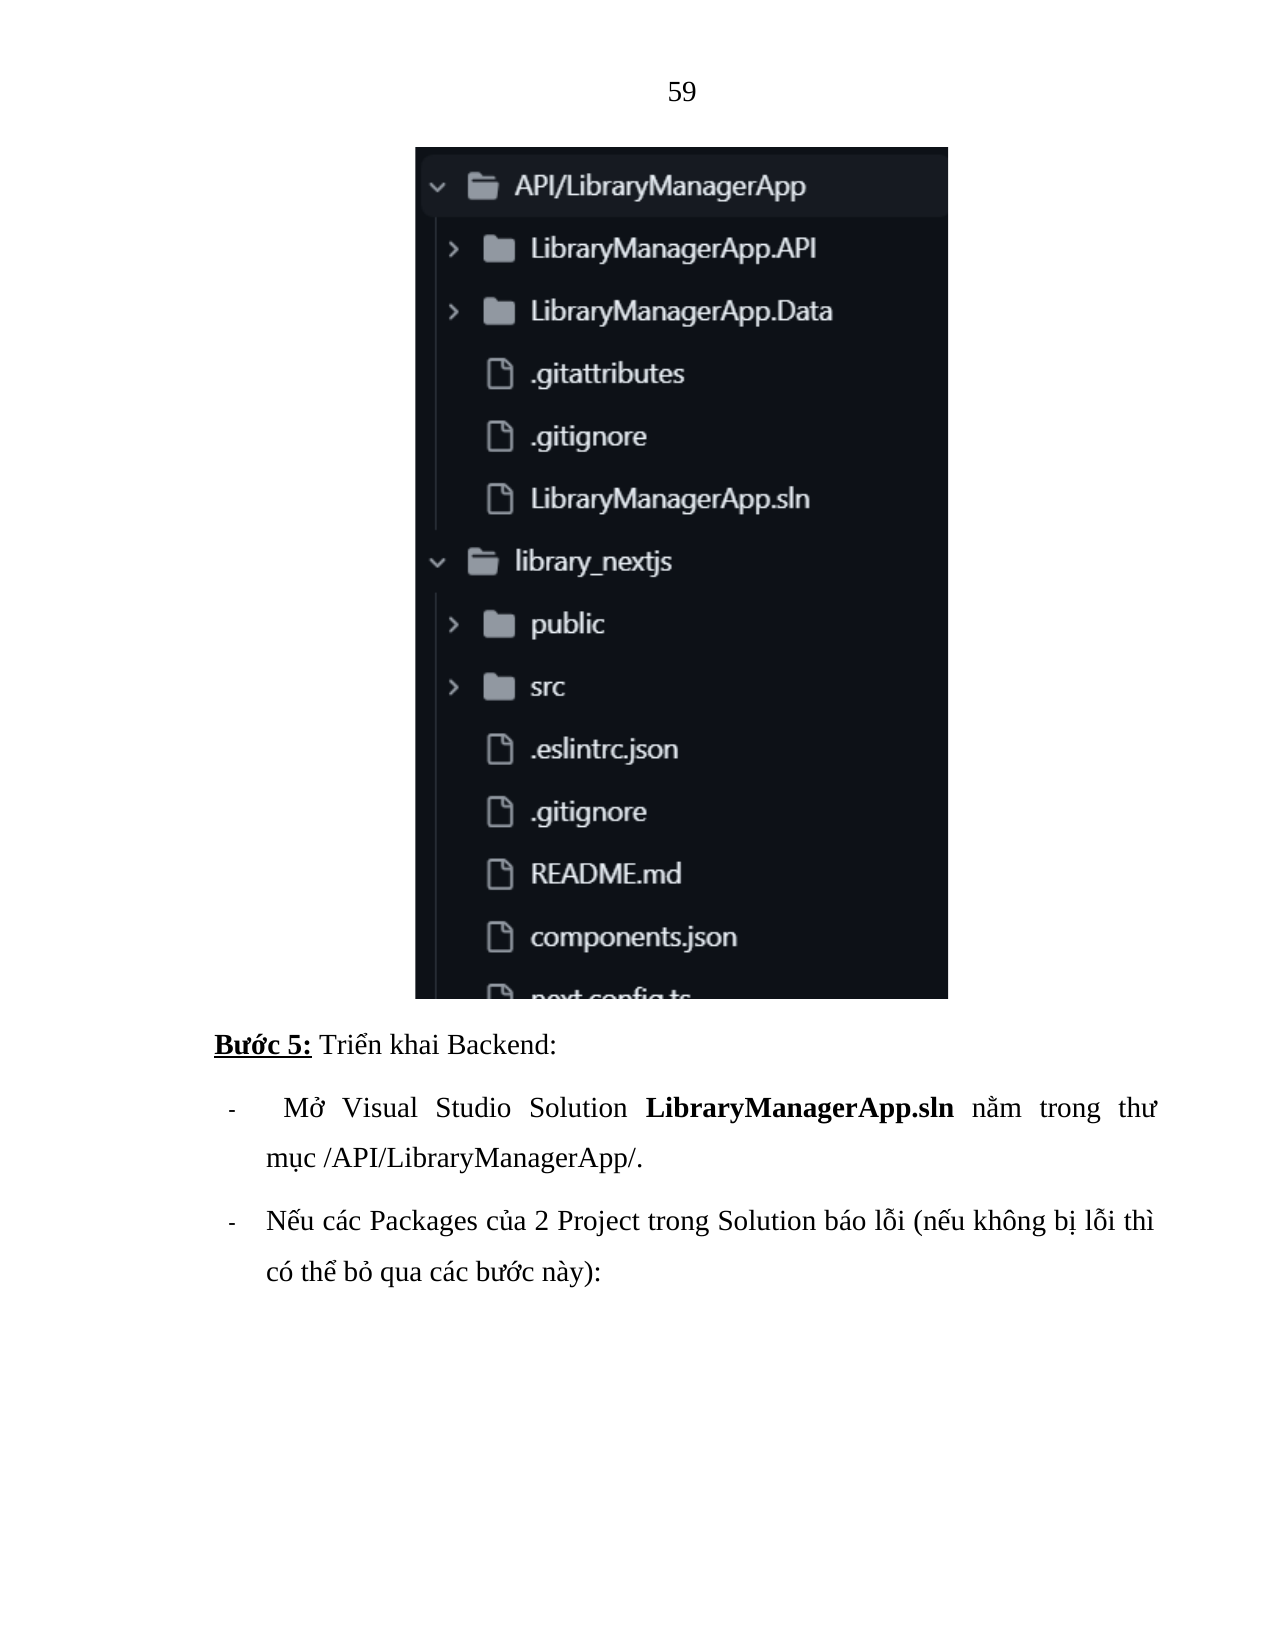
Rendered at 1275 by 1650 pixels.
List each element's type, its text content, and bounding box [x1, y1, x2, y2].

text Mở Visual Studio Solution LibraryManagerApp.sln nằm trong thư mục /API/LibraryManagerApp/. [228, 1090, 1157, 1174]
picture [415, 147, 949, 999]
text Nếu các Packages của 2 Project trong Solution báo lỗi (nếu không bị lỗi thì có thể bỏ qua các bước này): [228, 1203, 1157, 1287]
text Bước 5: Triển khai Backend: [207, 1027, 1157, 1061]
